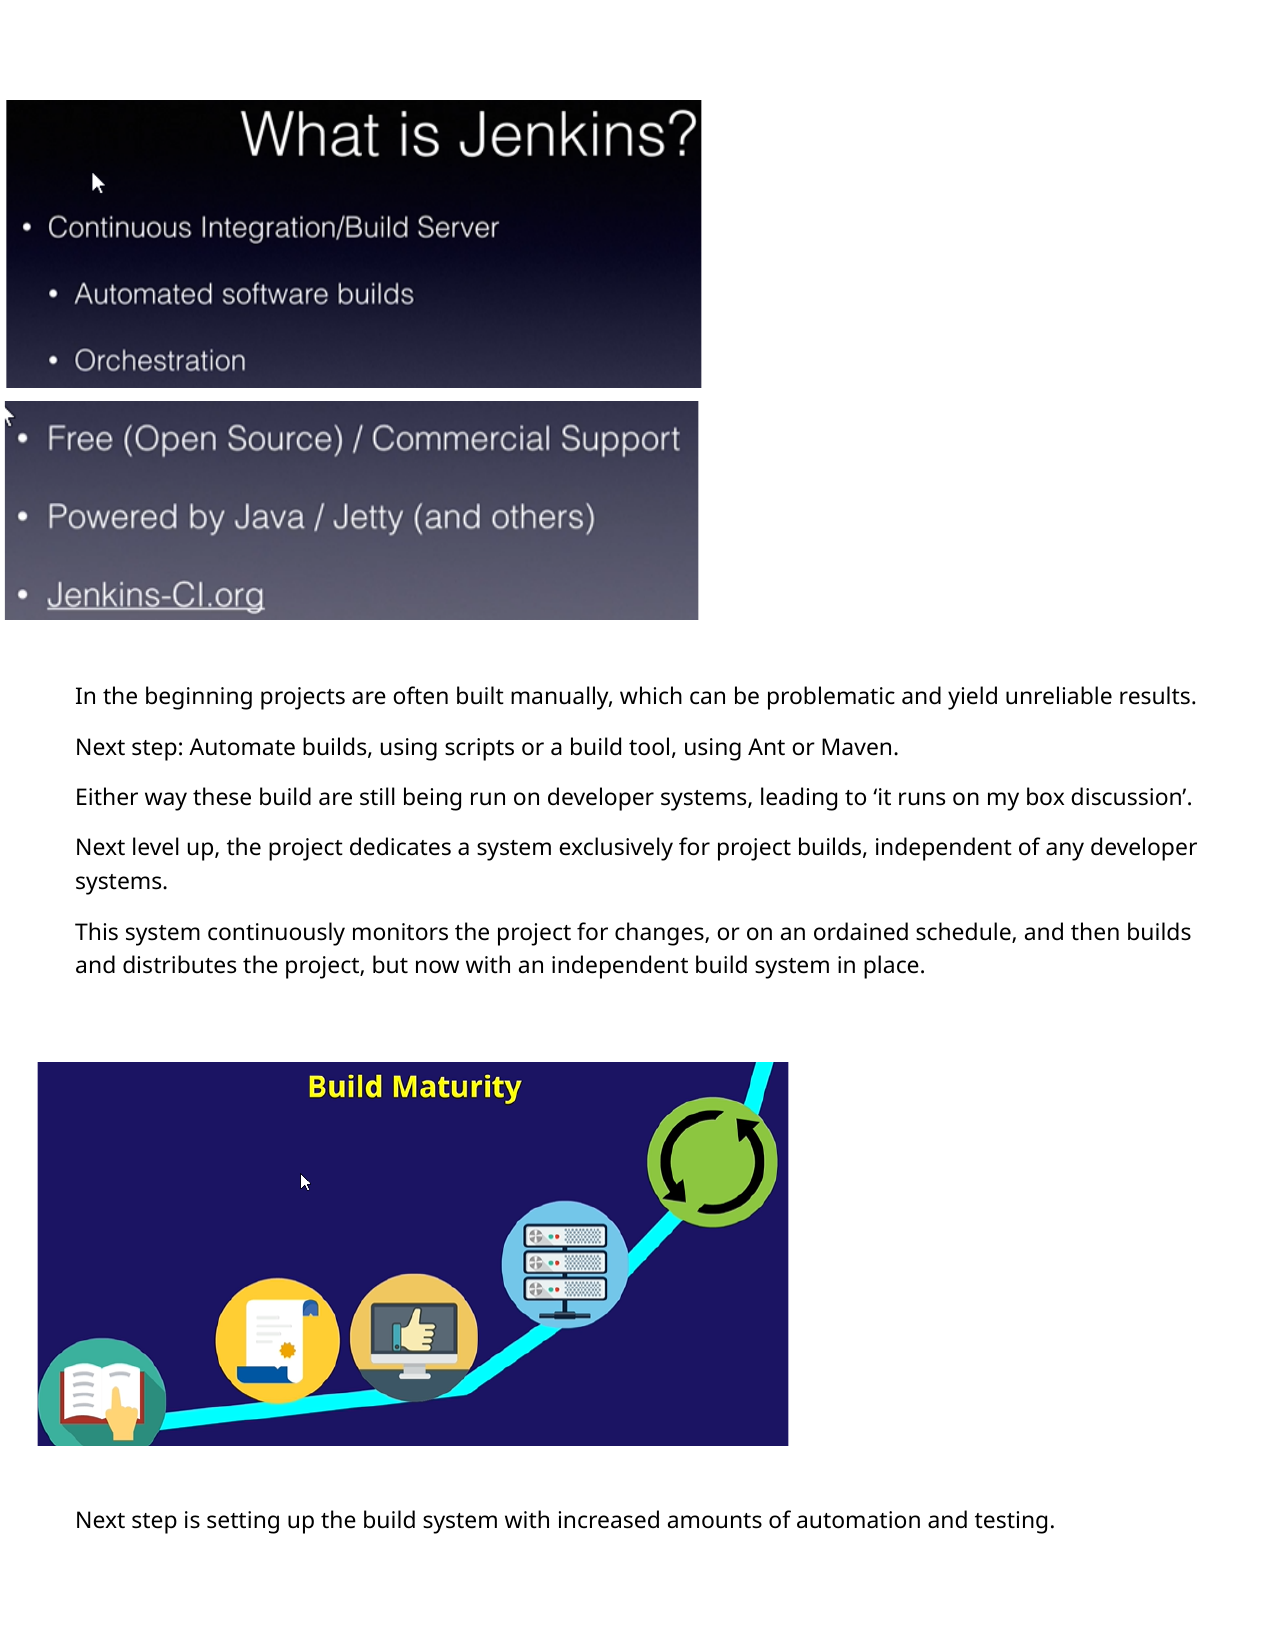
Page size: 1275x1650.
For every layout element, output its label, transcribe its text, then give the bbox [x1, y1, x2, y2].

text In the beginning projects are often built manually, which can be problematic and yield unreliable results. [75, 680, 1200, 711]
text This system continuously monitors the project for changes, or on an ordained schedule, and then builds and distributes the project, but now with an independent build system in place. [75, 915, 1200, 980]
text Either way these build are still being run on developer systems, leading to ‘it runs on my box discussion’. [75, 781, 1200, 812]
text Next step is setting up the build system with increased amounts of automation and testing. [75, 1504, 1200, 1535]
text Next level up, the project dedicates a system exclusively for project builds, independent of any developer systems. [75, 831, 1200, 896]
text Next step: Automate builds, using scripts or a build tool, using Ant or Maven. [75, 730, 1200, 762]
picture [6, 100, 702, 388]
picture [4, 401, 699, 620]
picture [37, 1062, 789, 1446]
